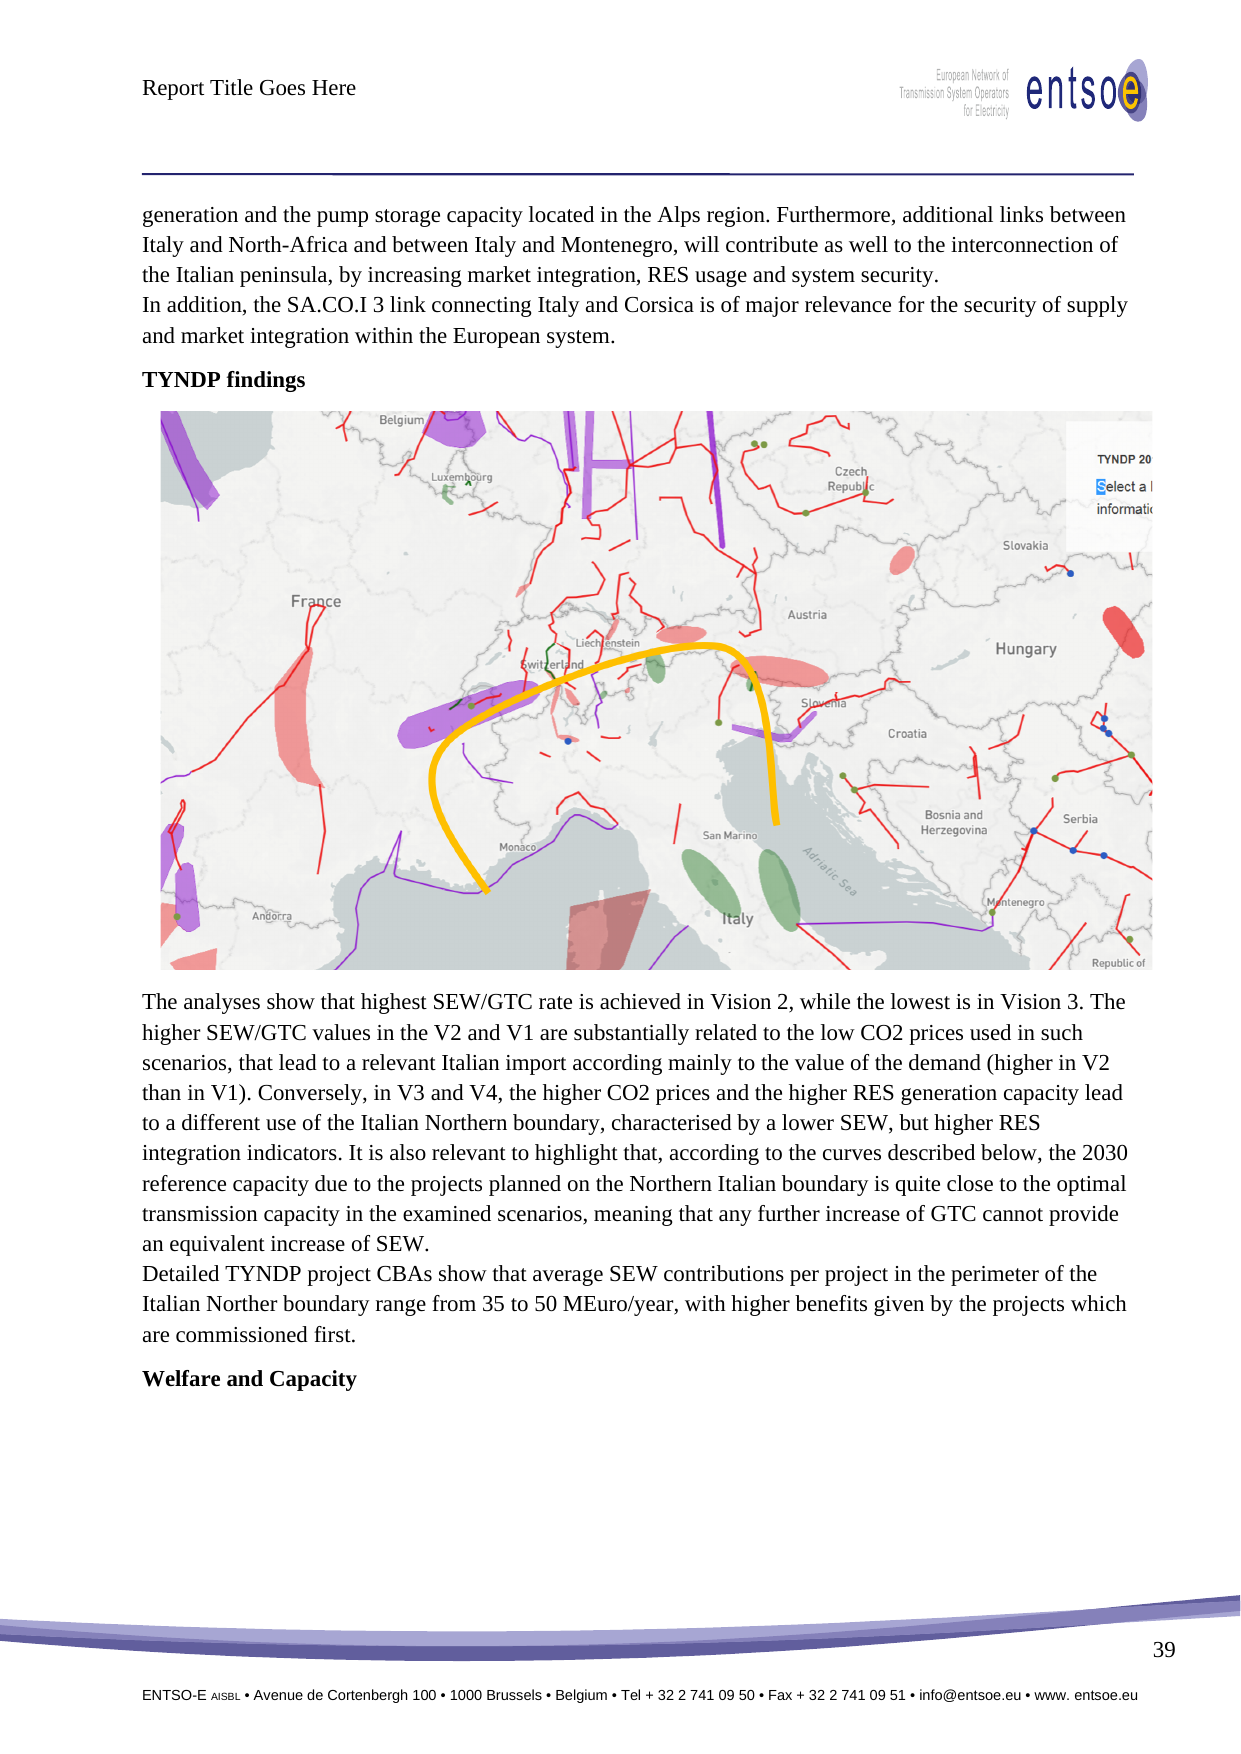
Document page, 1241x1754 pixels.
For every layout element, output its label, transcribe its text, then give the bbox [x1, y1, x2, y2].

text The analyses show that highest SEW/GTC rate is achieved in Vision 2, while the lowest is in Vision 3. The higher SEW/GTC values in the V2 and V1 are substantially related to the low CO2 prices used in such scenarios, that lead to a relevant Italian import according mainly to the value of the demand (higher in V2 than in V1). Conversely, in V3 and V4, the higher CO2 prices and the higher RES generation capacity lead to a different use of the Italian Northern boundary, characterised by a lower SEW, but higher RES integration indicators. It is also relevant to highlight that, according to the curves described below, the 2030 reference capacity due to the projects planned on the Northern Italian boundary is quite close to the optimal transmission capacity in the examined scenarios, meaning that any further increase of GTC cannot provide an equivalent increase of SEW. Detailed TYNDP project CBAs show that average SEW contributions per project in the perimeter of the Italian Norther boundary range from 35 to 50 MEuro/year, with higher benefits given by the projects which are commissioned first. [142, 988, 1134, 1347]
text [142, 201, 1134, 348]
picture [160, 411, 1153, 970]
text TYNDP findings [142, 366, 1134, 393]
text Welfare and Capacity [142, 1365, 1134, 1392]
